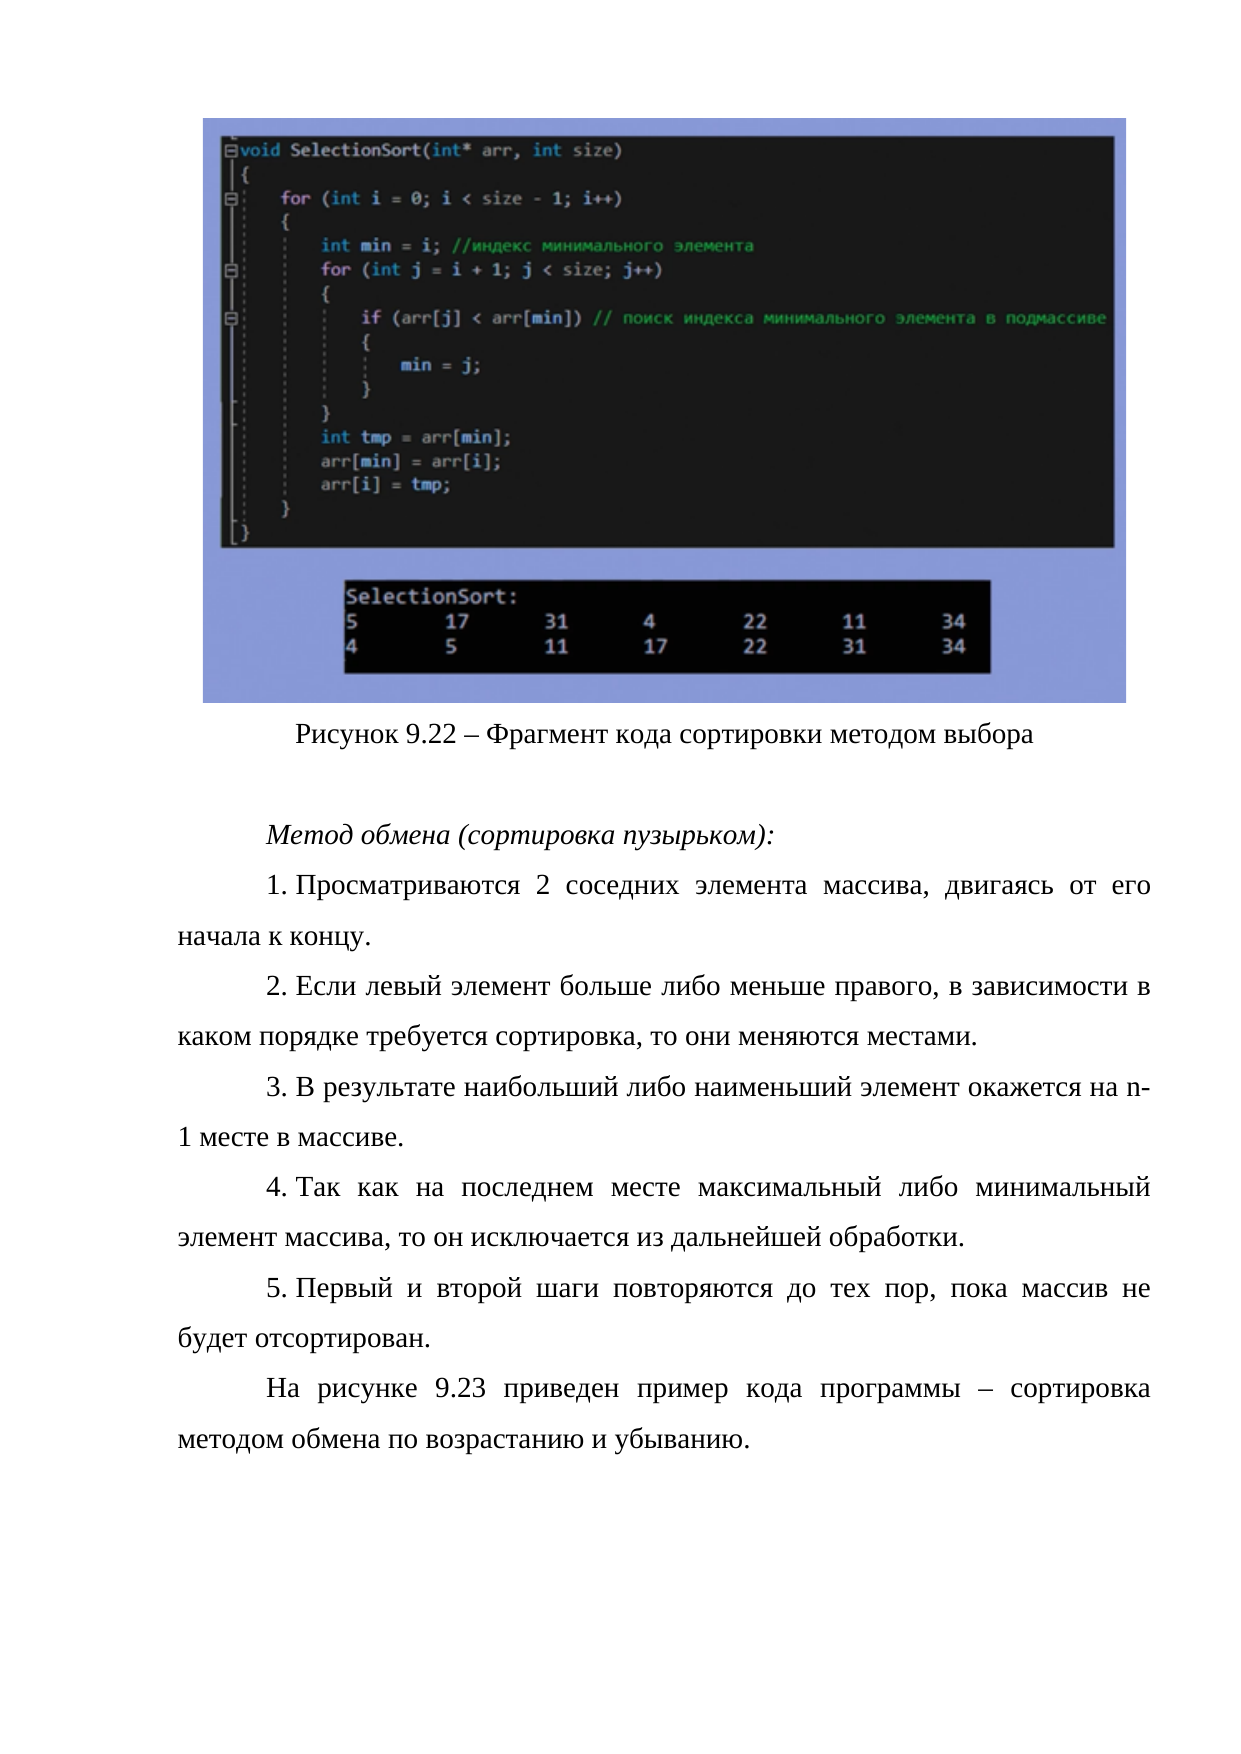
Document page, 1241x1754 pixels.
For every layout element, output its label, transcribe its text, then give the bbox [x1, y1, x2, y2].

list Если левый элемент больше либо меньше правого, в зависимости в каком порядке требуется сортировка, то они меняются местами. [177, 968, 1152, 1052]
text Метод обмена (сортировка пузырьком): [177, 817, 1152, 851]
text Рисунок 9.22 – Фрагмент кода сортировки методом выбора [177, 716, 1152, 750]
text На рисунке 9.23 приведен пример кода программы – сортировка методом обмена по возрастанию и убыванию. [177, 1371, 1152, 1454]
list Так как на последнем месте максимальный либо минимальный элемент массива, то он исключается из дальнейшей обработки. [177, 1169, 1152, 1253]
list Просматриваются 2 соседних элемента массива, двигаясь от его начала к концу. [177, 867, 1152, 951]
list Первый и второй шаги повторяются до тех пор, пока массив не будет отсортирован. [177, 1270, 1152, 1354]
picture [202, 118, 1127, 703]
list В результате наибольший либо наименьший элемент окажется на n-1 месте в массиве. [177, 1069, 1152, 1152]
